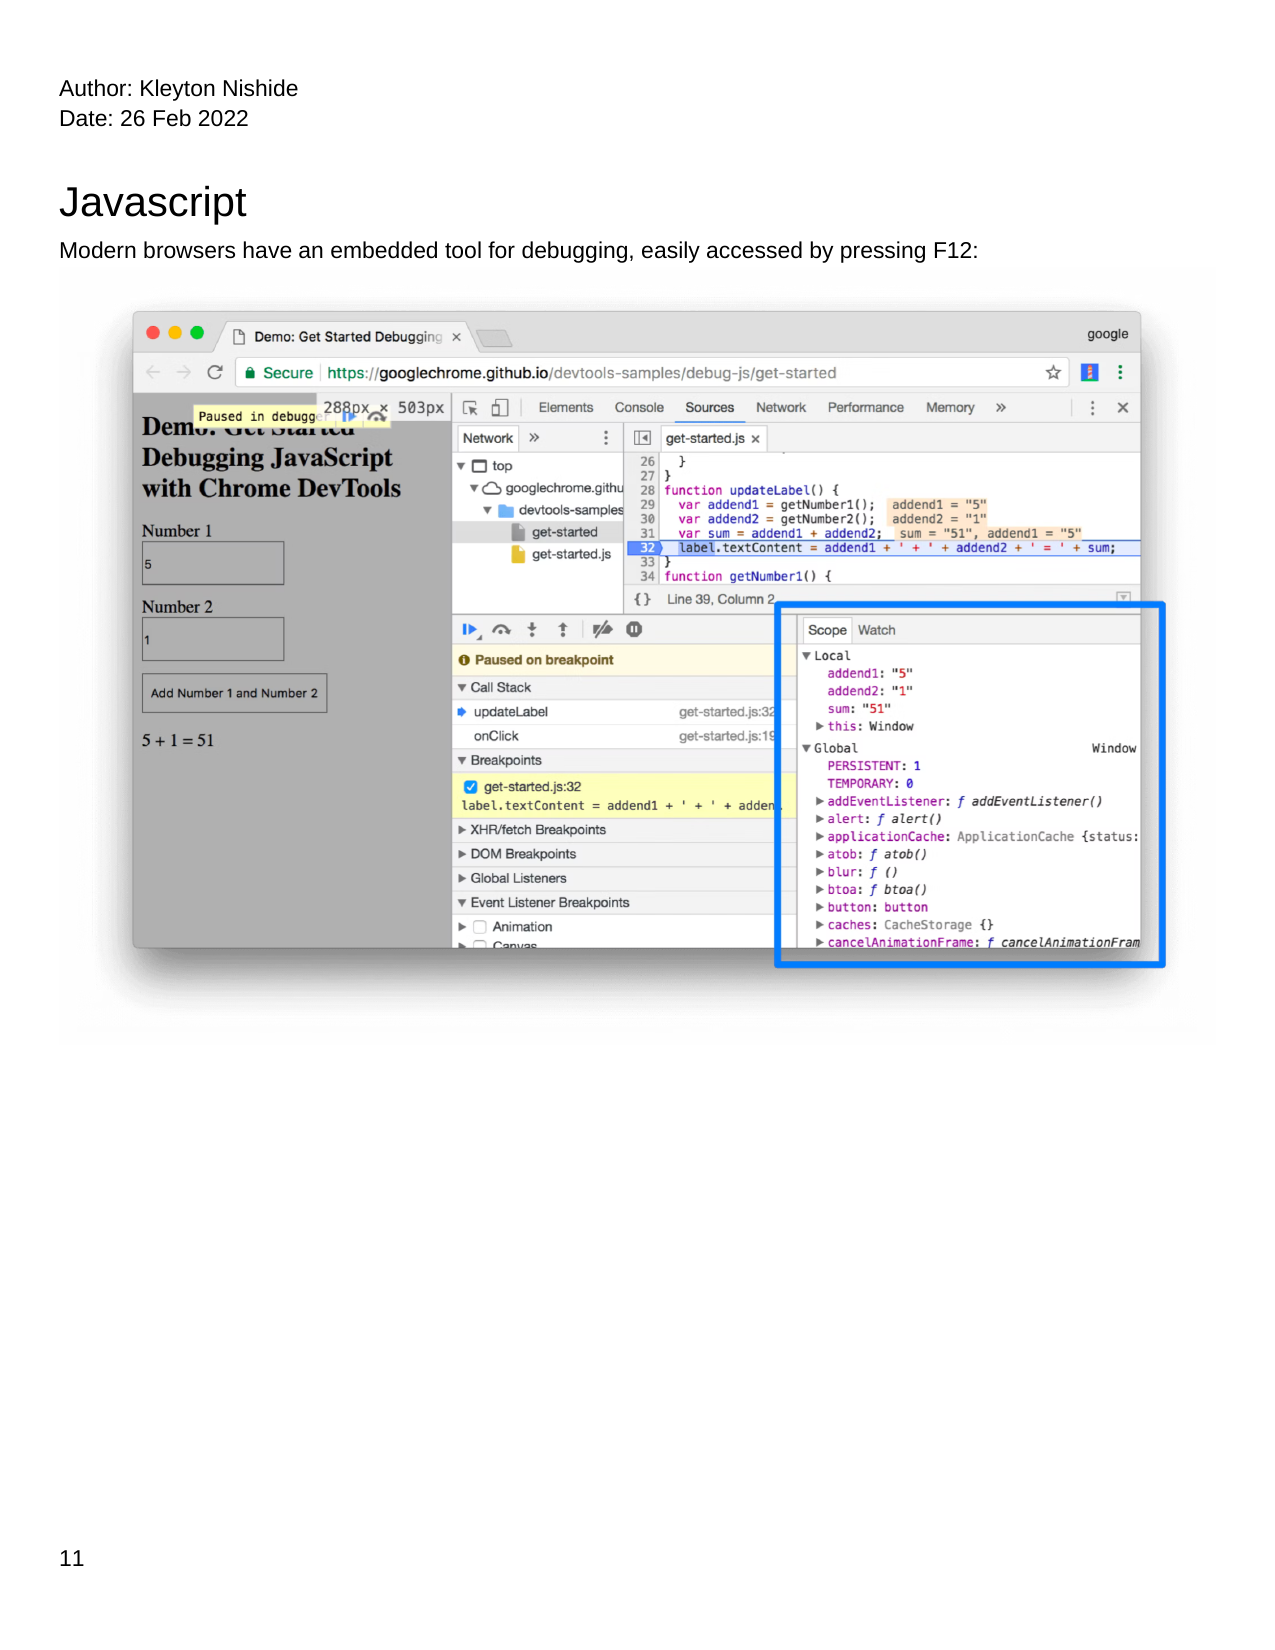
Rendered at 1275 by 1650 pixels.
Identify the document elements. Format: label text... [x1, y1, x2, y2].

text Modern browsers have an embedded tool for debugging, easily accessed by pressing F12: [59, 237, 1216, 264]
subtitle Javascript [59, 177, 1216, 225]
picture [58, 267, 1216, 1045]
